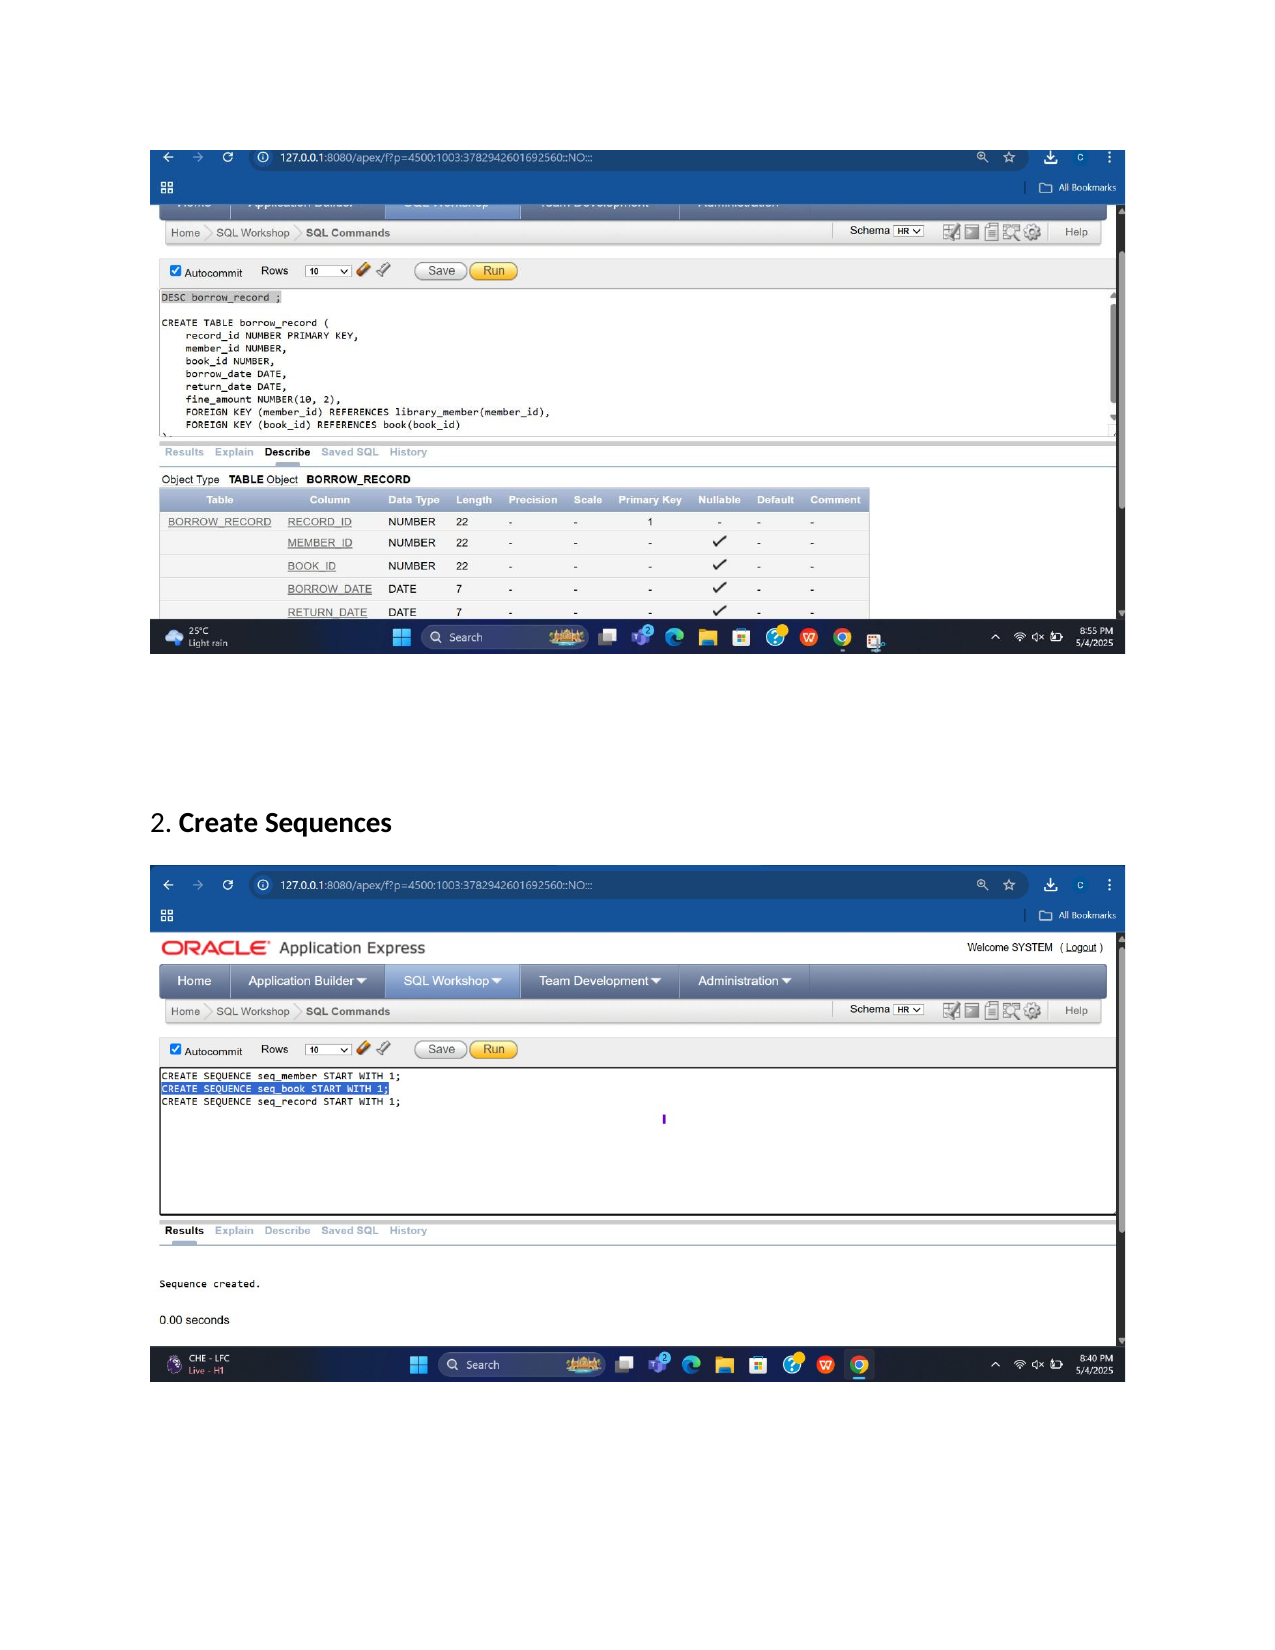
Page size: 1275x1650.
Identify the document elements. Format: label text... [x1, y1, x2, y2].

picture [150, 865, 1125, 1382]
picture [150, 150, 1125, 654]
list Create Sequences [150, 804, 1125, 839]
